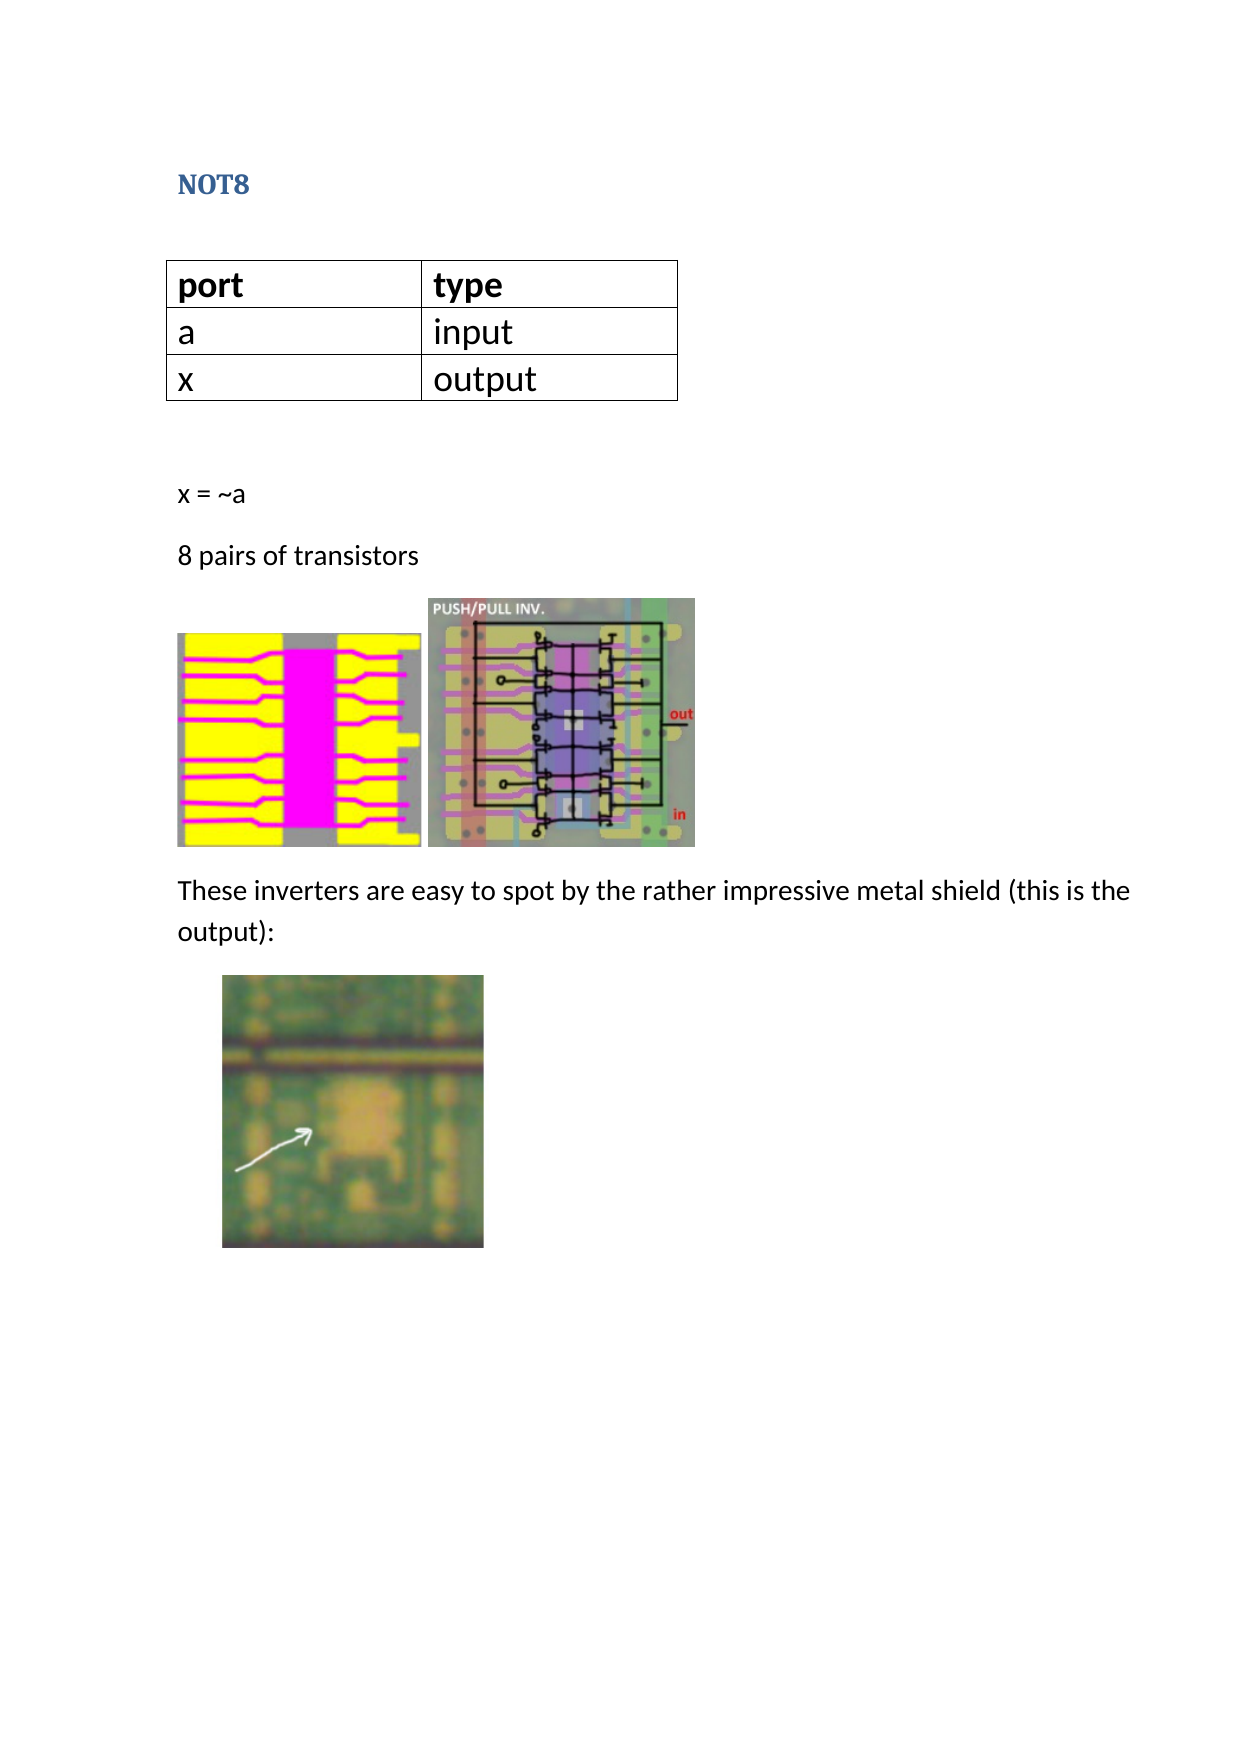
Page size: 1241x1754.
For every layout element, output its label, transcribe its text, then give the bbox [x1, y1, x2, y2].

table_cell a [167, 308, 421, 353]
text These inverters are easy to spot by the rather impressive metal shield (this is the output): [177, 872, 1152, 949]
table_header port [167, 261, 421, 307]
table_cell x [167, 355, 421, 400]
picture [428, 598, 695, 847]
text x = ~a [177, 475, 1152, 511]
subtitle NOT8 [177, 168, 1152, 202]
picture [177, 975, 507, 1248]
text 8 pairs of transistors [177, 537, 1152, 572]
table_cell output [422, 355, 677, 400]
table_cell input [422, 308, 677, 353]
picture [177, 633, 422, 847]
table_header type [422, 261, 677, 307]
